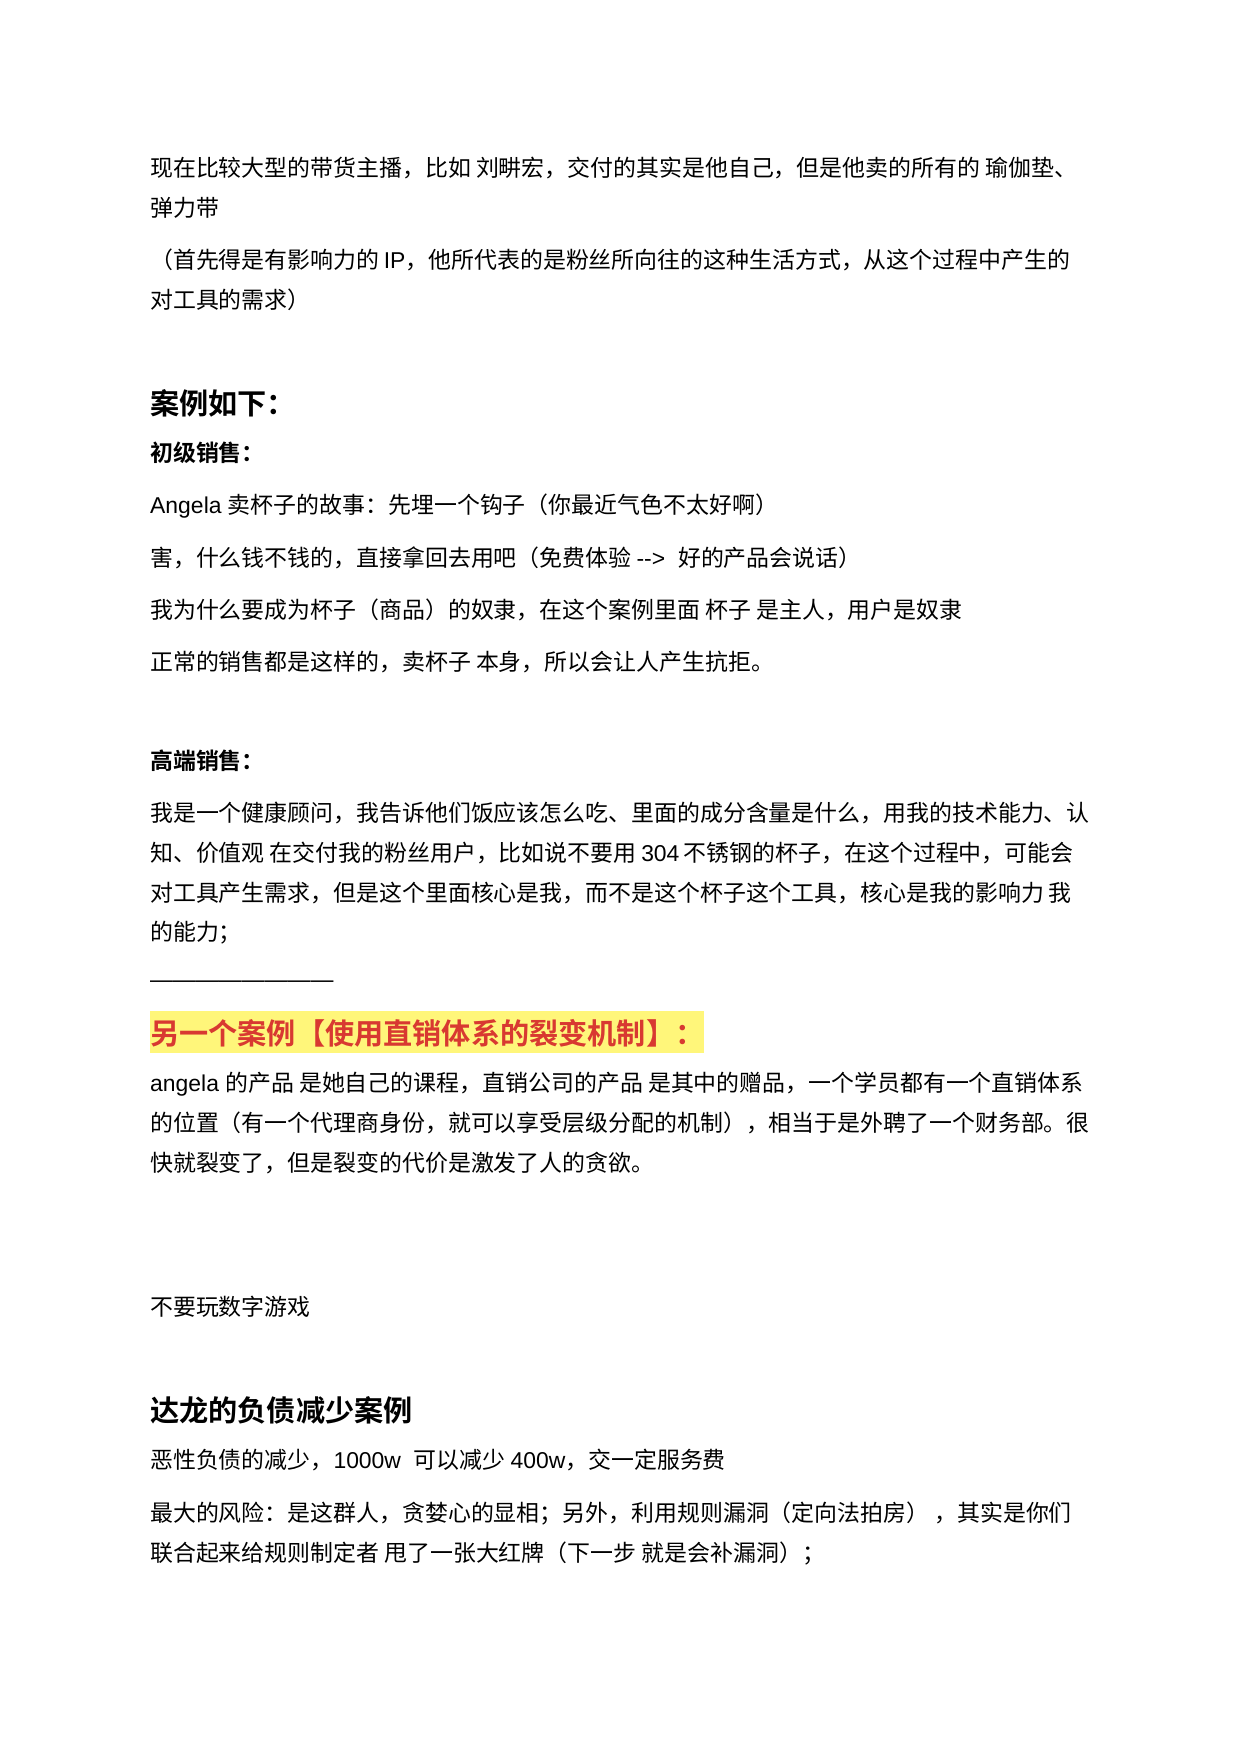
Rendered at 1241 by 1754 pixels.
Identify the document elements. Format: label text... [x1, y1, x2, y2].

text 高端销售： [150, 742, 1090, 776]
text 害，什么钱不钱的，直接拿回去用吧（免费体验 --> 好的产品会说话） [150, 539, 1090, 573]
text ———————— [150, 966, 1090, 993]
text angela 的产品 是她自己的课程，直销公司的产品 是其中的赠品，一个学员都有一个直销体系的位置（有一个代理商身份，就可以享受层级分配的机制），相当于是外聘了一个财务部。很快就裂变了，但是裂变的代价是激发了人的贪欲。 [150, 1065, 1090, 1178]
text 不要玩数字游戏 [150, 1289, 1090, 1322]
text 最大的风险：是这群人，贪婪心的显相；另外，利用规则漏洞（定向法拍房） ，其实是你们联合起来给规则制定者 甩了一张大红牌（下一步 就是会补漏洞）； [150, 1495, 1090, 1568]
text 正常的销售都是这样的，卖杯子 本身，所以会让人产生抗拒。 [150, 644, 1090, 677]
text 我为什么要成为杯子（商品）的奴隶，在这个案例里面 杯子 是主人，用户是奴隶 [150, 592, 1090, 625]
text Angela 卖杯子的故事：先埋一个钩子（你最近气色不太好啊） [150, 487, 1090, 521]
text 恶性负债的减少，1000w 可以减少 400w，交一定服务费 [150, 1442, 1090, 1476]
text 初级销售： [150, 435, 1090, 468]
text （首先得是有影响力的IP，他所代表的是粉丝所向往的这种生活方式，从这个过程中产生的对工具的需求） [150, 242, 1090, 315]
text 现在比较大型的带货主播，比如 刘畊宏，交付的其实是他自己，但是他卖的所有的 瑜伽垫、弹力带 [150, 150, 1090, 223]
text 我是一个健康顾问，我告诉他们饭应该怎么吃、里面的成分含量是什么，用我的技术能力、认知、价值观 在交付我的粉丝用户，比如说不要用304不锈钢的杯子，在这个过程中，可能会对工具产生需求，但是这个里面核心是我，而不是这个杯子这个工具，核心是我的影响力 我的能力； [150, 795, 1090, 947]
